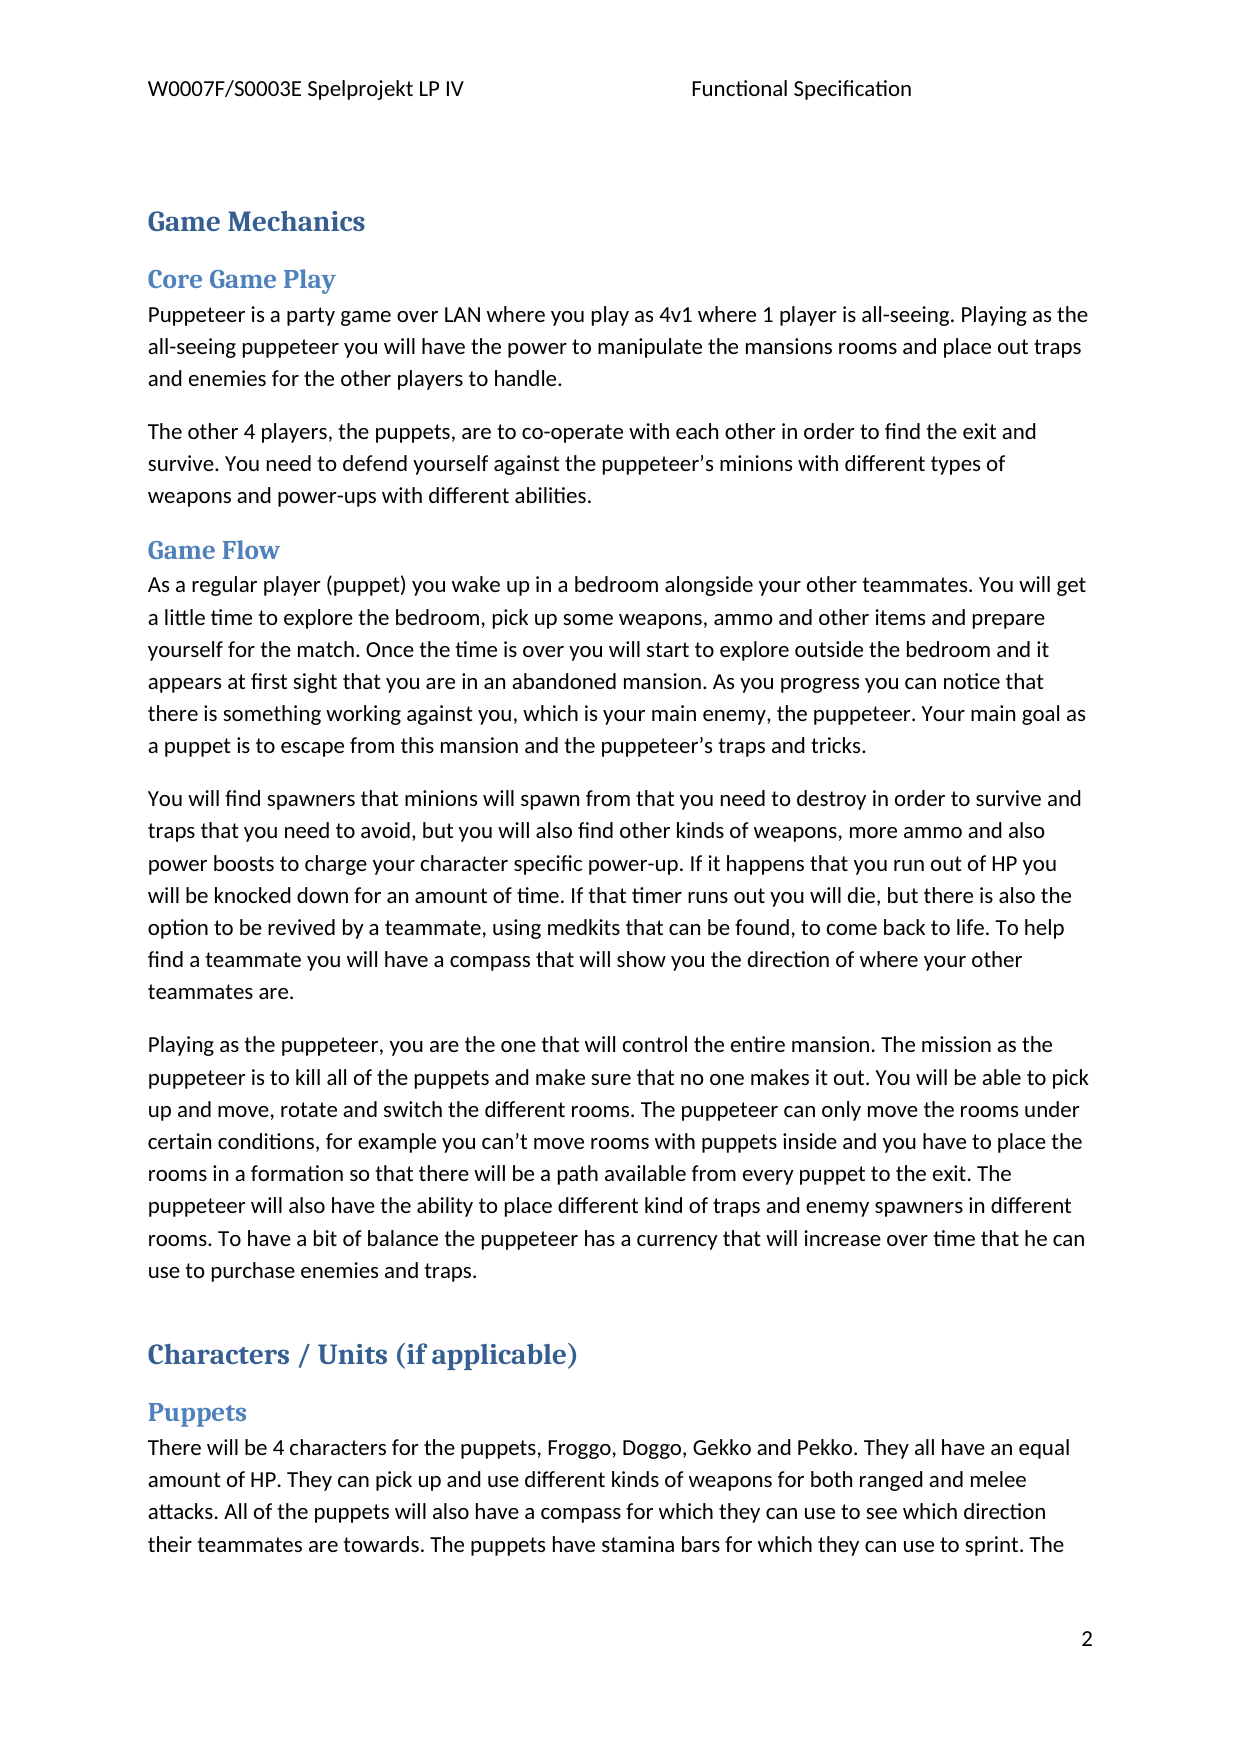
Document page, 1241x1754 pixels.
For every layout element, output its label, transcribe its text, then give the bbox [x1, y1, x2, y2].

text You will find spawners that minions will spawn from that you need to destroy in order to survive and traps that you need to avoid, but you will also find other kinds of weapons, more ammo and also power boosts to charge your character specific power-up. If it happens that you run out of HP you will be knocked down for an amount of time. If that timer runs out you will die, but there is also the option to be revived by a teammate, using medkits that can be found, to come back to life. To help find a teammate you will have a compass that will show you the direction of where your other teammates are. [148, 784, 1093, 1006]
subtitle Game Flow [148, 535, 1093, 566]
text The other 4 players, the puppets, are to co-operate with each other in order to find the exit and survive. You need to defend yourself against the puppeteer’s minions with different types of weapons and power-ups with different abilities. [148, 417, 1093, 510]
subtitle Core Game Play [148, 264, 1093, 295]
text Puppeteer is a party game over LAN where you play as 4v1 where 1 player is all-seeing. Playing as the all-seeing puppeteer you will have the power to manipulate the mansions rooms and place out traps and enemies for the other players to handle. [148, 300, 1093, 392]
subtitle Characters / Units (if applicable) [148, 1338, 1093, 1372]
subtitle Puppets [148, 1397, 1093, 1428]
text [148, 1433, 1093, 1558]
subtitle Game Mechanics [148, 205, 1093, 238]
text As a regular player (puppet) you wake up in a bedroom alongside your other teammates. You will get a little time to explore the bedroom, pick up some weapons, ammo and other items and prepare yourself for the match. Once the time is over you will start to explore outside the bedroom and it appears at first sight that you are in an abandoned mansion. As you progress you can notice that there is something working against you, which is your main enemy, the puppeteer. Your main goal as a puppet is to escape from this mansion and the puppeteer’s traps and tricks. [148, 570, 1093, 759]
text Playing as the puppeteer, you are the one that will control the entire mansion. The mission as the puppeteer is to kill all of the puppets and make sure that no one makes it out. You will be able to pick up and move, rotate and switch the different rooms. The puppeteer can only move the rooms under certain conditions, for example you can’t move rooms with puppets inside and you have to place the rooms in a formation so that there will be a path available from every puppet to the exit. The puppeteer will also have the ability to place different kind of traps and enemy spawners in different rooms. To have a bit of balance the puppeteer has a currency that will increase over time that he can use to purchase enemies and traps. [148, 1031, 1093, 1284]
